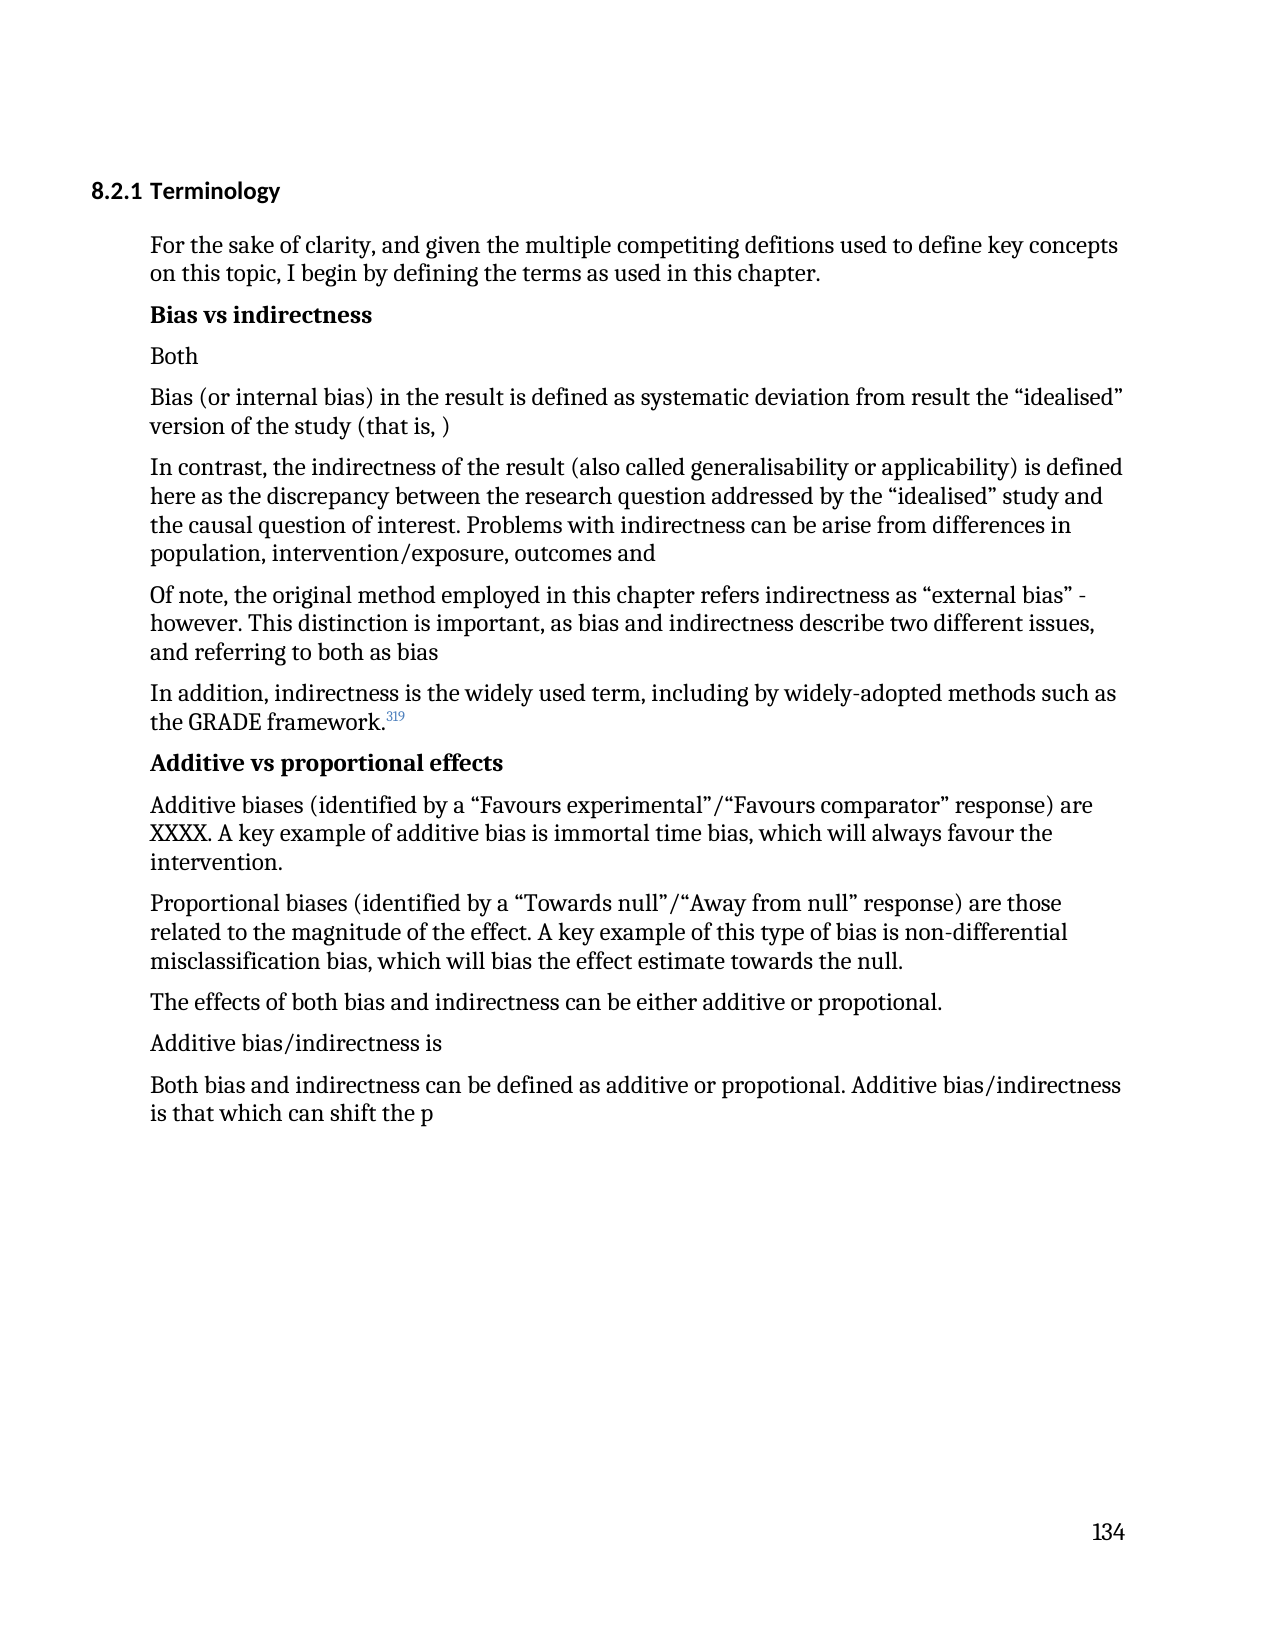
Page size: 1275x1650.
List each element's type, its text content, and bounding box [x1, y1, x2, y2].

text Both bias and indirectness can be defined as additive or propotional. Additive bias/indirectness is that which can shift the p [150, 1071, 1125, 1128]
subtitle Terminology [91, 175, 1125, 206]
text Bias vs indirectness [150, 301, 1125, 329]
text In contrast, the indirectness of the result (also called generalisability or applicability) is defined here as the discrepancy between the research question addressed by the “idealised” study and the causal question of interest. Problems with indirectness can be arise from differences in population, intervention/exposure, outcomes and [150, 453, 1125, 568]
text Additive vs proportional effects [150, 749, 1125, 778]
text Bias (or internal bias) in the result is defined as systematic deviation from result the “idealised” version of the study (that is, ) [150, 383, 1125, 441]
text For the sake of clarity, and given the multiple competiting defitions used to define key concepts on this topic, I begin by defining the terms as used in this chapter. [150, 231, 1125, 288]
text Additive biases (identified by a “Favours experimental”/“Favours comparator” response) are XXXX. A key example of additive bias is immortal time bias, which will always favour the intervention. [150, 791, 1125, 877]
text Of note, the original method employed in this chapter refers indirectness as “external bias” - however. This distinction is important, as bias and indirectness describe two different issues, and referring to both as bias [150, 581, 1125, 667]
text Additive bias/indirectness is [150, 1029, 1125, 1058]
text Proportional biases (identified by a “Towards null”/“Away from null” response) are those related to the magnitude of the effect. A key example of this type of bias is non-differential misclassification bias, which will bias the effect estimate towards the null. [150, 889, 1125, 976]
text In addition, indirectness is the widely used term, including by widely-adopted methods such as the GRADE framework.319 [150, 679, 1125, 737]
text The effects of both bias and indirectness can be either additive or propotional. [150, 988, 1125, 1017]
text Both [150, 342, 1125, 371]
